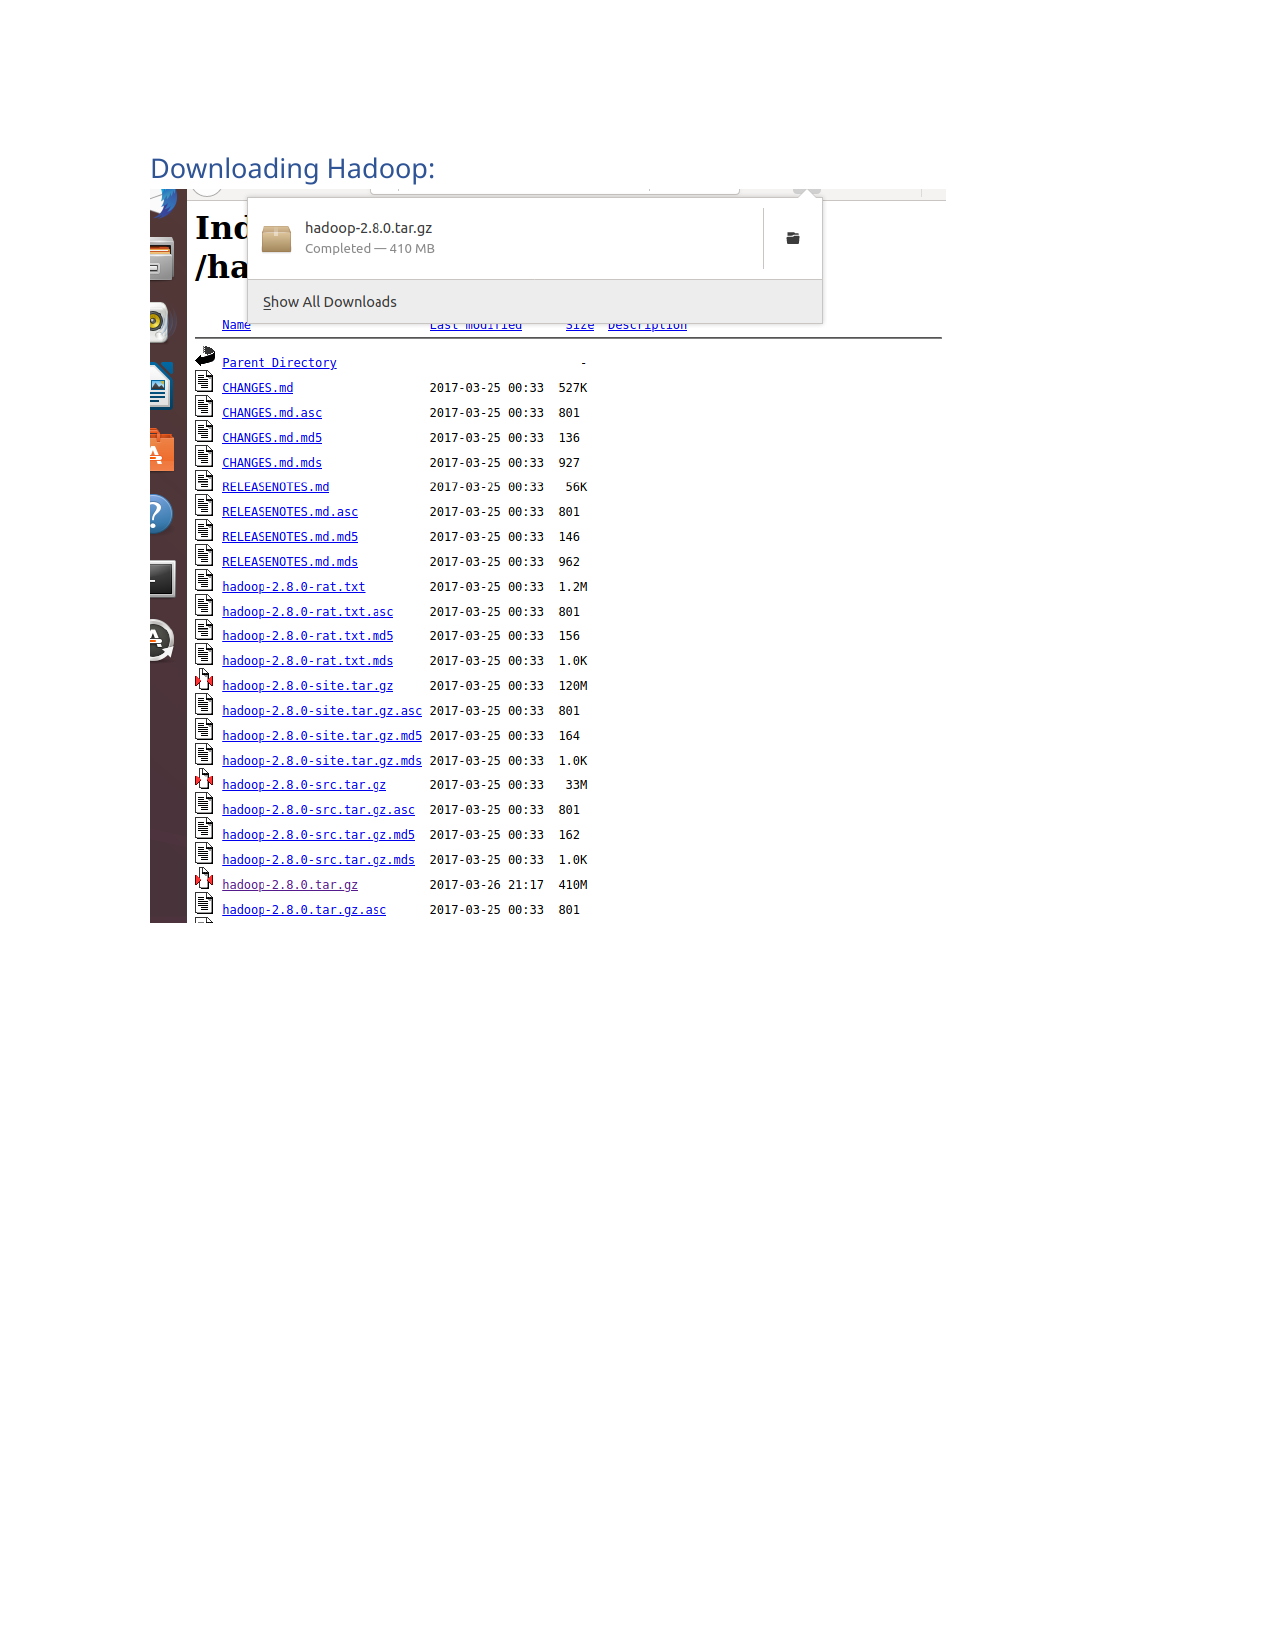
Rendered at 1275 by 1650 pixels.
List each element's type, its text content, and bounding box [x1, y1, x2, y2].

picture [150, 189, 946, 923]
subtitle Downloading Hadoop: [150, 150, 1125, 187]
